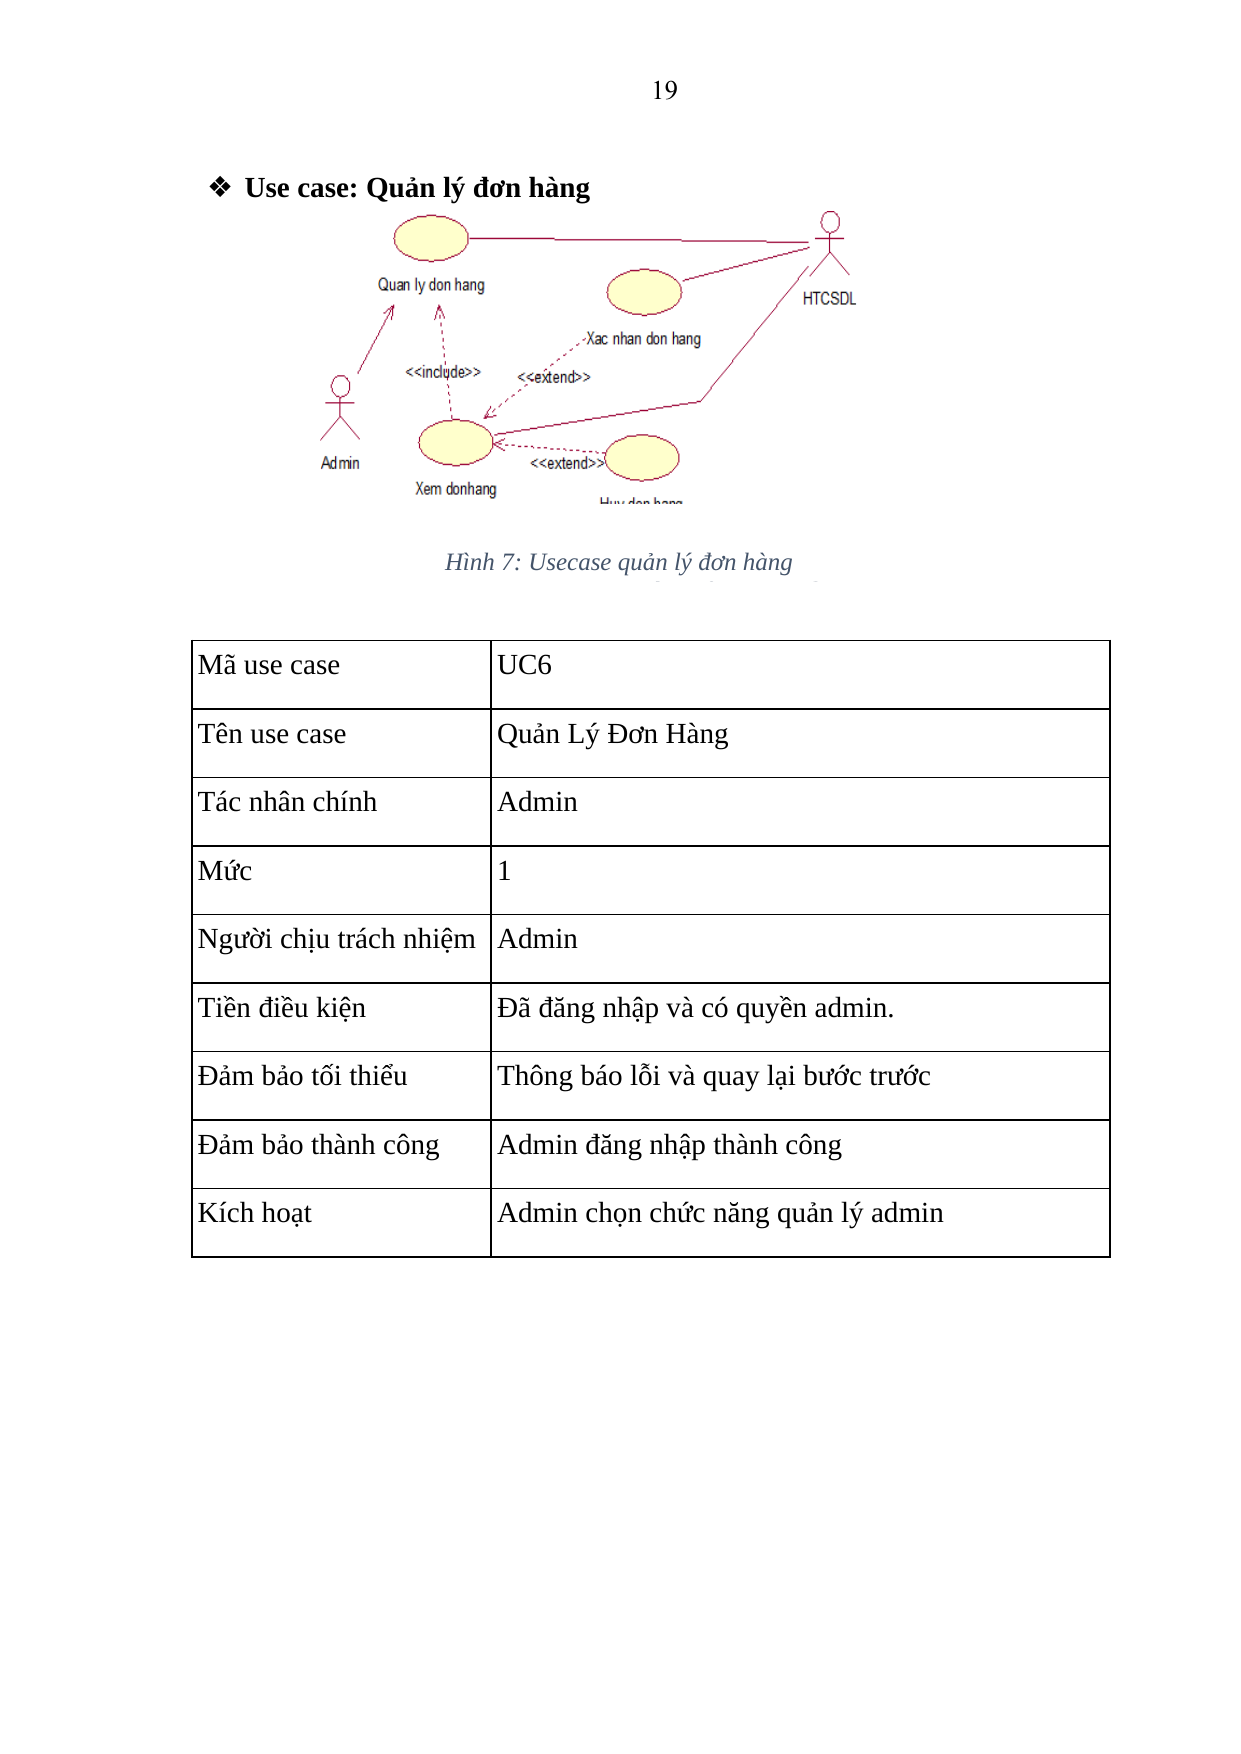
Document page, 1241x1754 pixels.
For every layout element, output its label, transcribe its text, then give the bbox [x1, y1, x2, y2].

table_cell Tác nhân chính [193, 778, 490, 845]
table_cell Người chịu trách nhiệm [193, 915, 490, 982]
table_cell Đảm bảo tối thiểu [193, 1052, 490, 1119]
table_cell Kích hoạt [193, 1189, 490, 1256]
table_cell Mức [193, 847, 490, 913]
table_header Mã use case [193, 641, 490, 708]
picture [320, 211, 857, 514]
table_cell Admin đăng nhập thành công [492, 1121, 1109, 1188]
table_cell Quản Lý Đơn Hàng [492, 710, 1109, 777]
table_cell Admin [492, 778, 1109, 845]
list Use case: Quản lý đơn hàng [207, 154, 1122, 214]
table_cell Admin chọn chức năng quản lý admin [492, 1189, 1109, 1256]
table_cell Tiền điều kiện [193, 984, 490, 1051]
table_cell Đã đăng nhập và có quyền admin. [492, 984, 1109, 1051]
table_header UC6 [492, 641, 1109, 708]
table_cell Thông báo lỗi và quay lại bước trước [492, 1052, 1109, 1119]
table_cell Đảm bảo thành công [193, 1121, 490, 1188]
table_cell 1 [492, 847, 1109, 913]
table_cell Tên use case [193, 710, 490, 777]
table_cell Admin [492, 915, 1109, 982]
